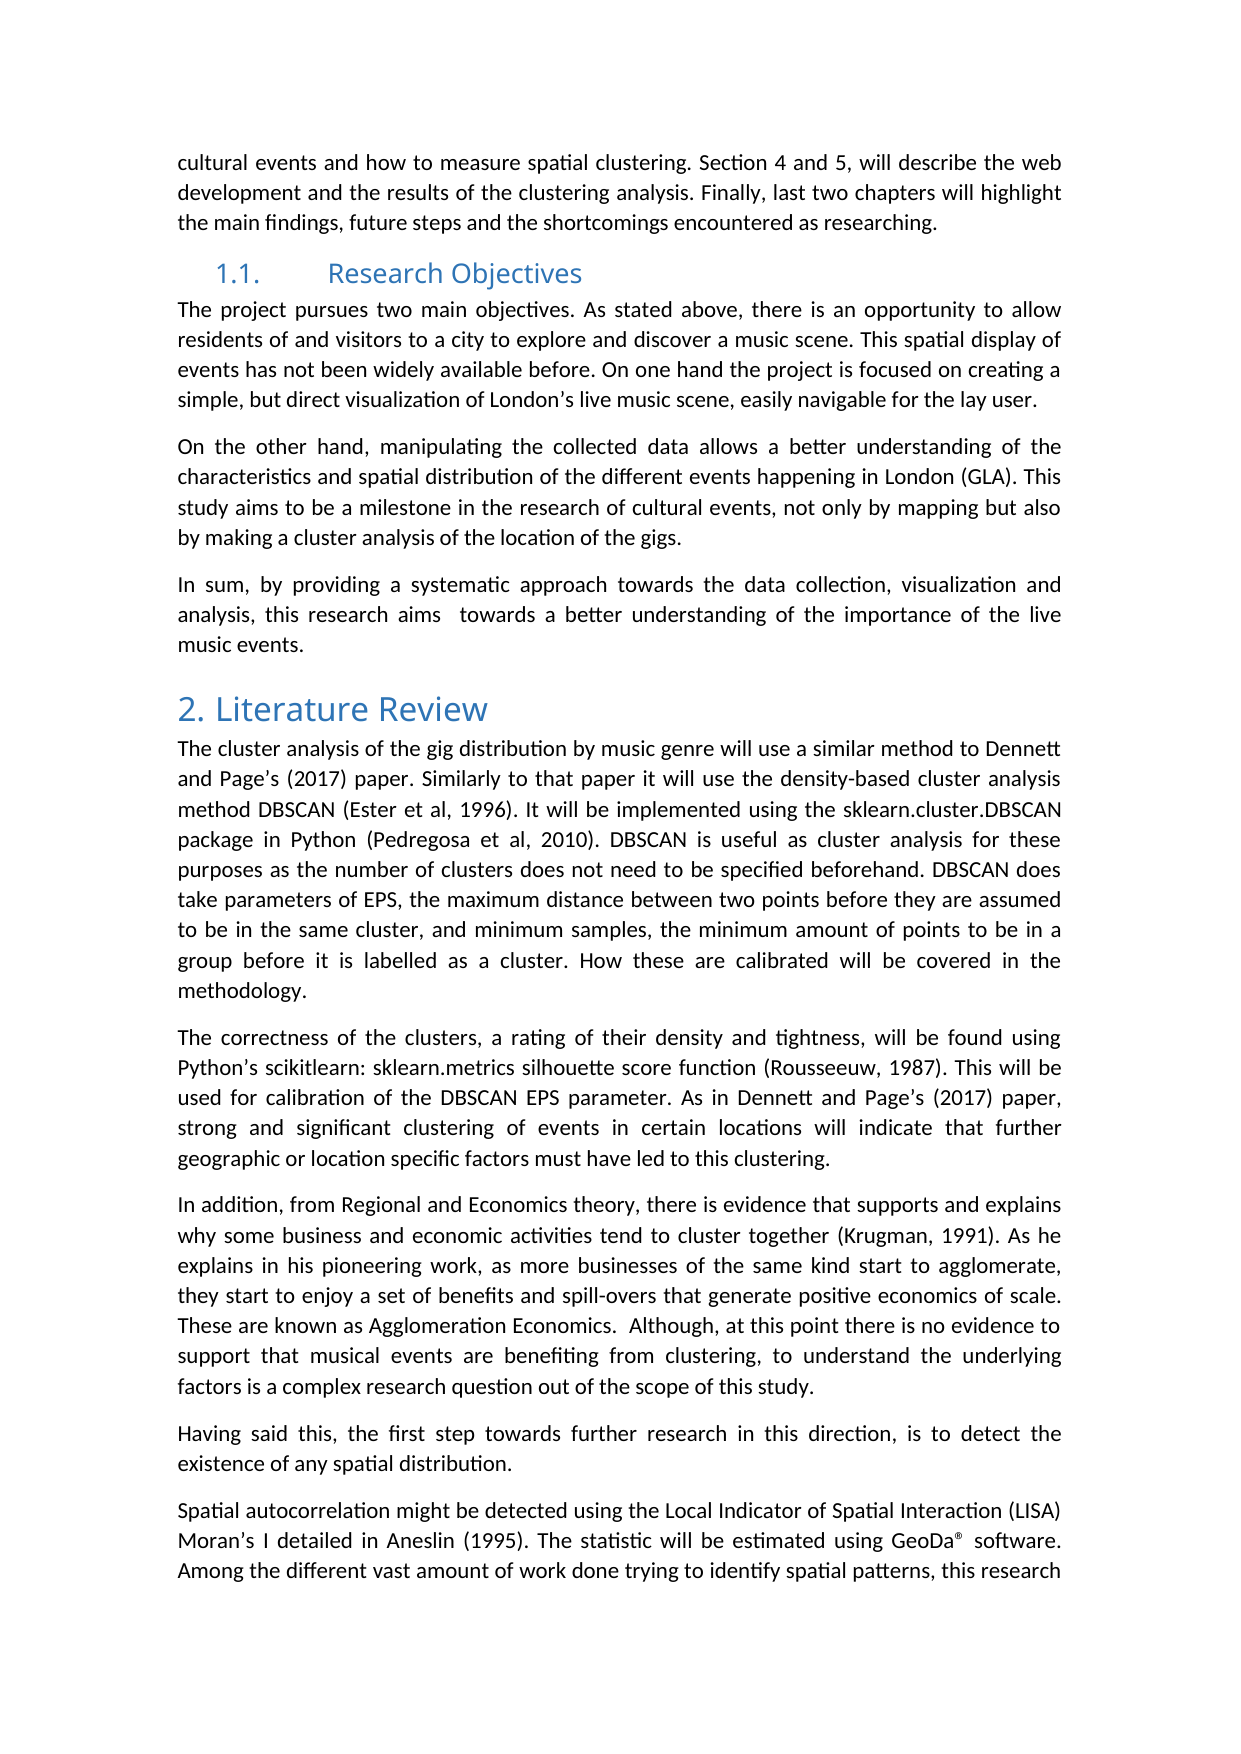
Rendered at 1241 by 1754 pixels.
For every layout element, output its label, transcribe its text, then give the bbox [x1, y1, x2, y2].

text In addition, from Regional and Economics theory, there is evidence that supports and explains why some business and economic activities tend to cluster together (Krugman, 1991). As he explains in his pioneering work, as more businesses of the same kind start to agglomerate, they start to enjoy a set of benefits and spill-overs that generate positive economics of scale. These are known as Agglomeration Economics. Although, at this point there is no evidence to support that musical events are benefiting from clustering, to understand the underlying factors is a complex research question out of the scope of this study. [177, 1191, 1063, 1400]
text The cluster analysis of the gig distribution by music genre will use a similar method to Dennett and Page’s (2017) paper. Similarly to that paper it will use the density-based cluster analysis method DBSCAN (Ester et al, 1996). It will be implemented using the sklearn.cluster.DBSCAN package in Python (Pedregosa et al, 2010). DBSCAN is useful as cluster analysis for these purposes as the number of clusters does not need to be specified beforehand. DBSCAN does take parameters of EPS, the maximum distance between two points before they are assumed to be in the same cluster, and minimum samples, the minimum amount of points to be in a group before it is labelled as a cluster. How these are calibrated will be covered in the methodology. [177, 734, 1063, 1004]
subtitle Research Objectives [215, 255, 1063, 292]
text The project pursues two main objectives. As stated above, there is an opportunity to allow residents of and visitors to a city to explore and discover a music scene. This spatial display of events has not been widely available before. On one hand the project is focused on creating a simple, but direct visualization of London’s live music scene, easily navigable for the lay user. [177, 295, 1063, 413]
text The correctness of the clusters, a rating of their density and tightness, will be found using Python’s scikitlearn: sklearn.metrics silhouette score function (Rousseeuw, 1987). This will be used for calibration of the DBSCAN EPS parameter. As in Dennett and Page’s (2017) paper, strong and significant clustering of events in certain locations will indicate that further geographic or location specific factors must have led to this clustering. [177, 1023, 1063, 1172]
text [177, 1496, 1063, 1584]
text In sum, by providing a systematic approach towards the data collection, visualization and analysis, this research aims towards a better understanding of the importance of the live music events. [177, 570, 1063, 658]
text Having said this, the first step towards further research in this direction, is to detect the existence of any spatial distribution. [177, 1419, 1063, 1477]
text On the other hand, manipulating the collected data allows a better understanding of the characteristics and spatial distribution of the different events happening in London (GLA). This study aims to be a milestone in the research of cultural events, not only by mapping but also by making a cluster analysis of the location of the gigs. [177, 432, 1063, 551]
subtitle Literature Review [177, 685, 1063, 731]
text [177, 148, 1063, 236]
